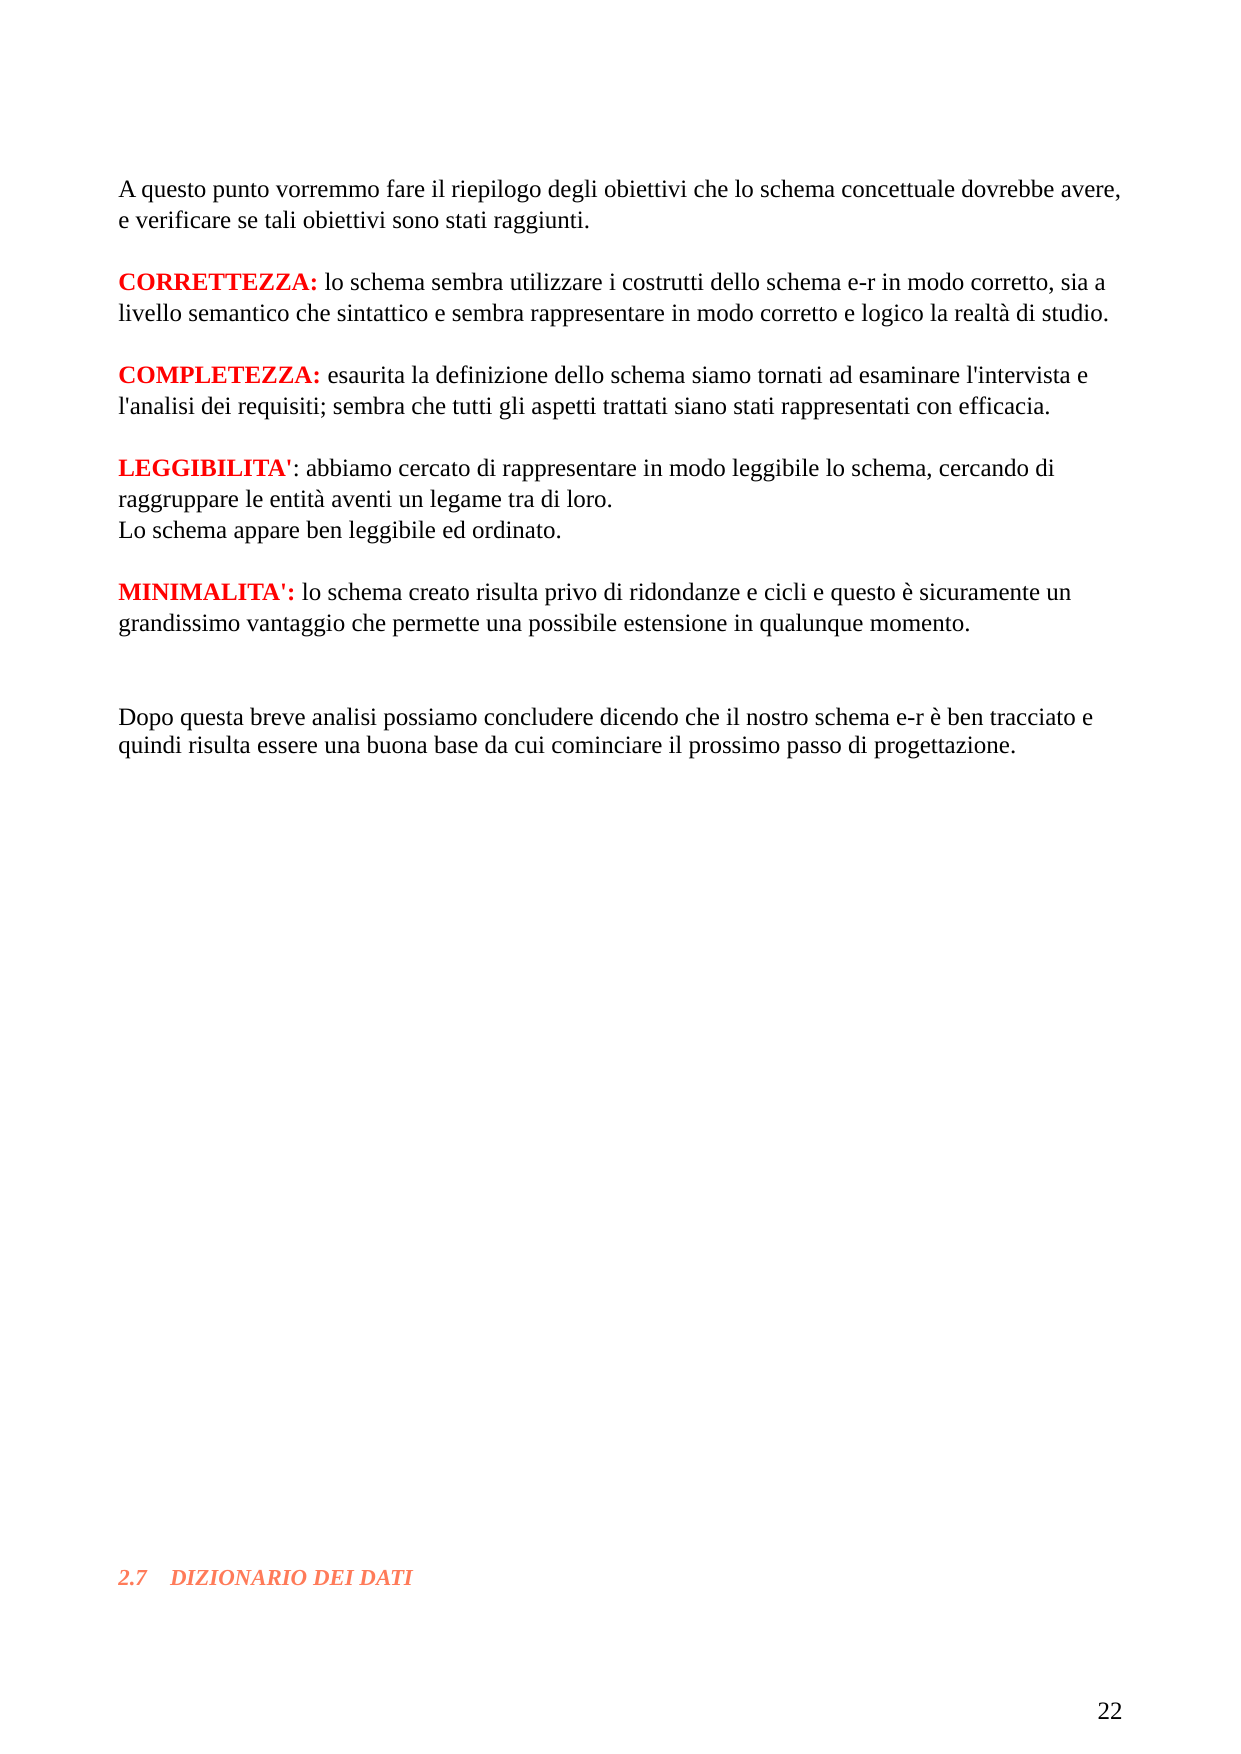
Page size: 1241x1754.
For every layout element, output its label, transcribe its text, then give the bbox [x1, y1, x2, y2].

text MINIMALITA': lo schema creato risulta privo di ridondanze e cicli e questo è sicuramente un grandissimo vantaggio che permette una possibile estensione in qualunque momento. [118, 577, 1122, 637]
text CORRETTEZZA: lo schema sembra utilizzare i costrutti dello schema e-r in modo corretto, sia a livello semantico che sintattico e sembra rappresentare in modo corretto e logico la realtà di studio. [118, 267, 1122, 327]
text Lo schema appare ben leggibile ed ordinato. [118, 515, 1122, 544]
text 2.7 DIZIONARIO DEI DATI [118, 1564, 1122, 1591]
text A questo punto vorremmo fare il riepilogo degli obiettivi che lo schema concettuale dovrebbe avere, e verificare se tali obiettivi sono stati raggiunti. [118, 174, 1122, 234]
text COMPLETEZZA: esaurita la definizione dello schema siamo tornati ad esaminare l'intervista e l'analisi dei requisiti; sembra che tutti gli aspetti trattati siano stati rappresentati con efficacia. [118, 360, 1122, 420]
text Dopo questa breve analisi possiamo concludere dicendo che il nostro schema e-r è ben tracciato e quindi risulta essere una buona base da cui cominciare il prossimo passo di progettazione. [118, 702, 1122, 759]
text LEGGIBILITA': abbiamo cercato di rappresentare in modo leggibile lo schema, cercando di raggruppare le entità aventi un legame tra di loro. [118, 453, 1122, 513]
